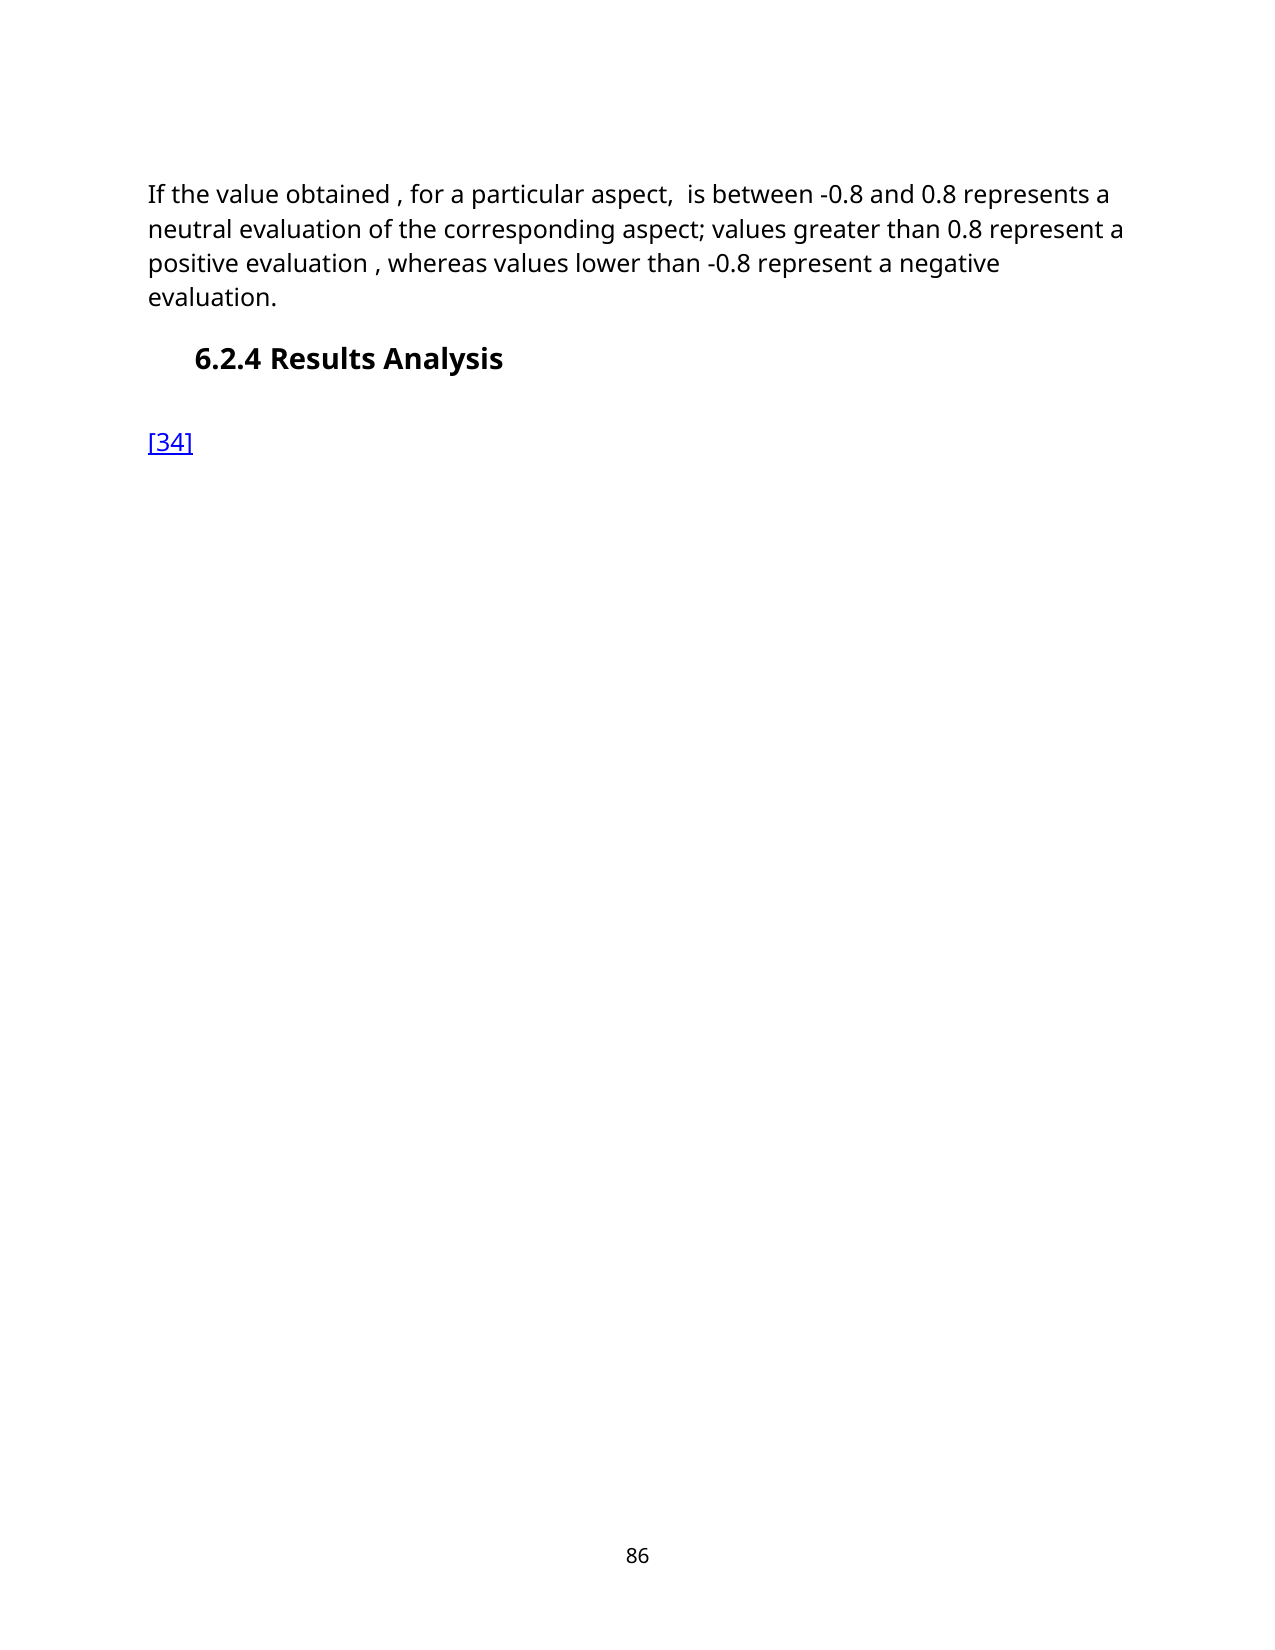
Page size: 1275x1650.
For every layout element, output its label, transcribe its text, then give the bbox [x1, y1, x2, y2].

text [34] [148, 425, 1127, 459]
subtitle Results Analysis [194, 338, 1127, 378]
text If the value obtained , for a particular aspect, is between -0.8 and 0.8 represents a neutral evaluation of the corresponding aspect; values greater than 0.8 represent a positive evaluation , whereas values lower than -0.8 represent a negative evaluation. [148, 177, 1127, 313]
